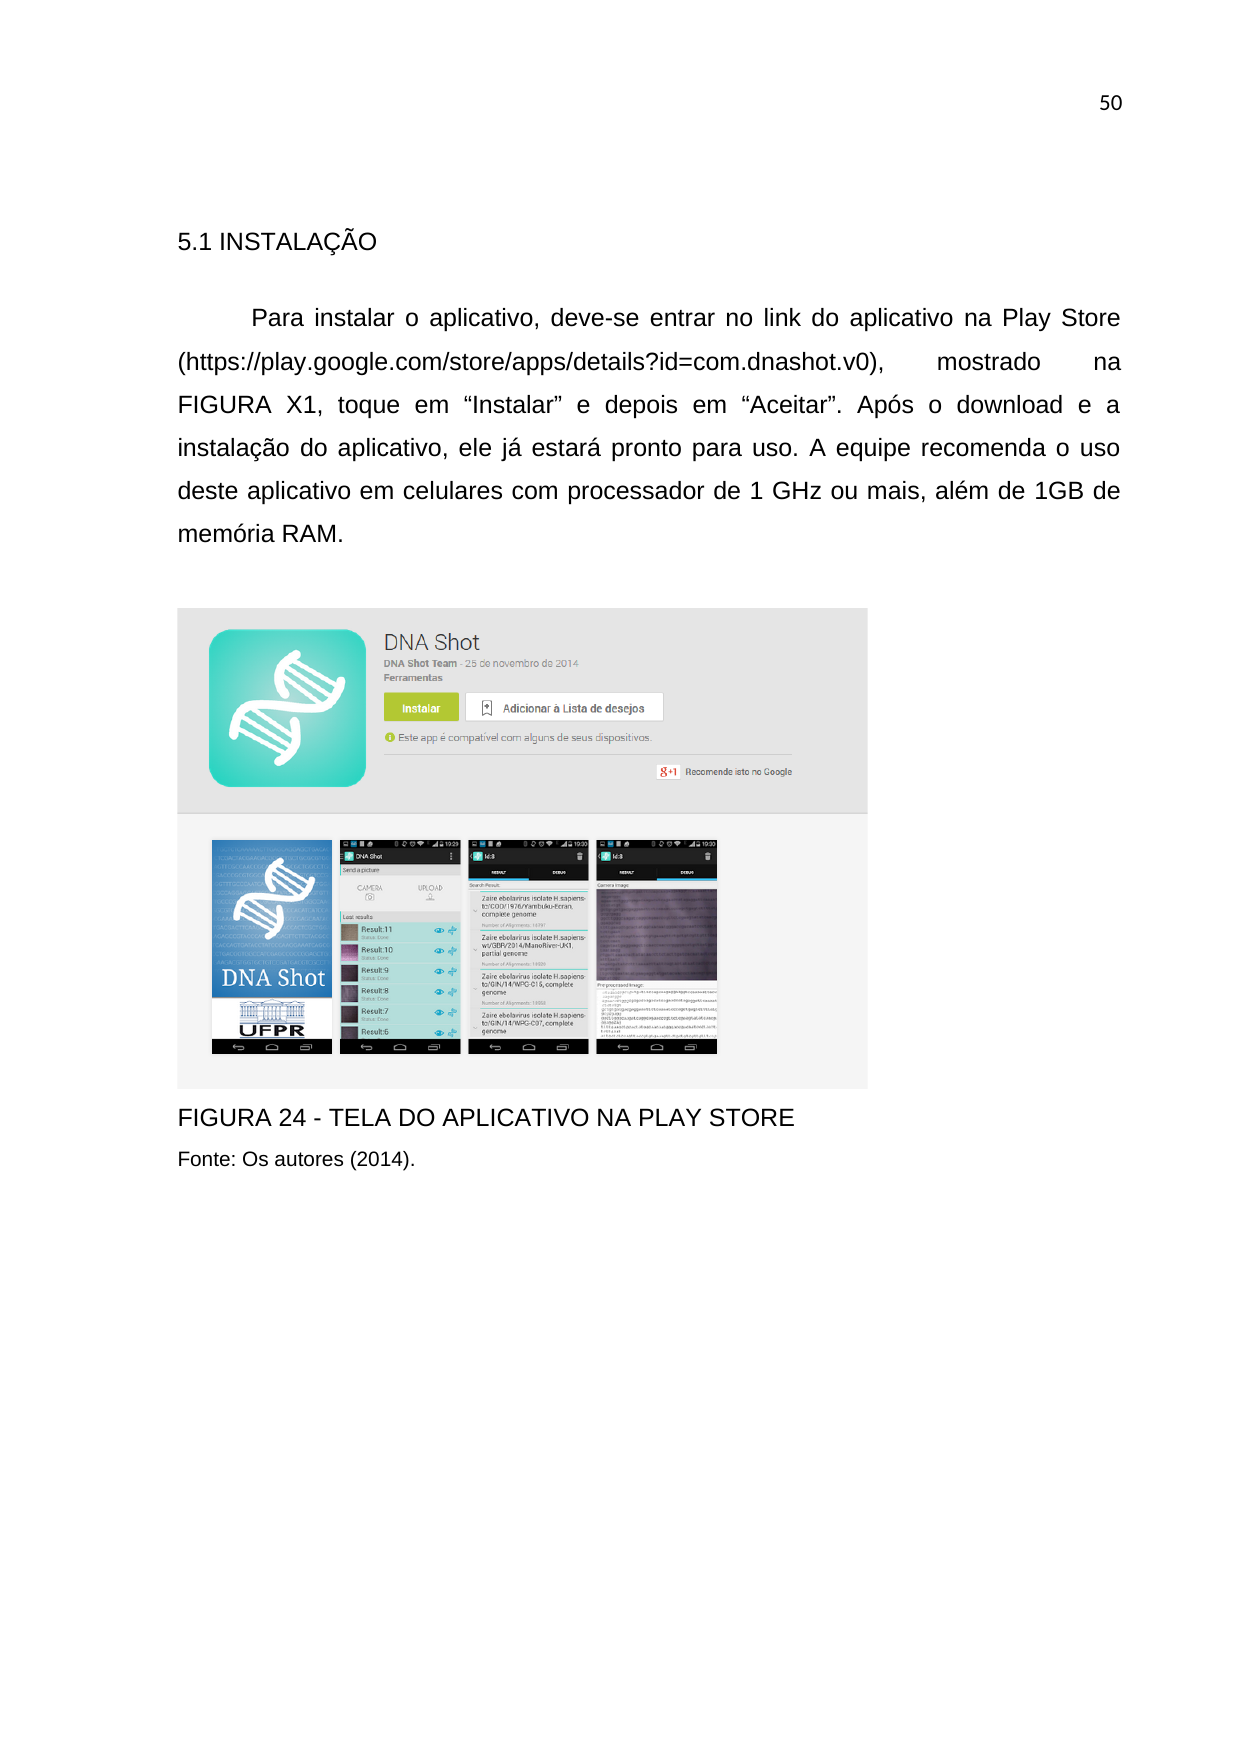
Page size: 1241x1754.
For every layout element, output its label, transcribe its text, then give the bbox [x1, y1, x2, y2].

text Para instalar o aplicativo, deve-se entrar no link do aplicativo na Play Store (https://play.google.com/store/apps/details?id=com.dnashot.v0), mostrado na FIGURA X1, toque em “Instalar” e depois em “Aceitar”. Após o download e a instalação do aplicativo, ele já estará pronto para uso. A equipe recomenda o uso deste aplicativo em celulares com processador de 1 GHz ou mais, além de 1GB de memória RAM. [177, 303, 1122, 548]
text FIGURA 24 - TELA DO APLICATIVO NA PLAY STORE [177, 1103, 1122, 1132]
subtitle 5.1 INSTALAÇÃO [177, 227, 1122, 256]
text Fonte: Os autores (2014). [177, 1146, 1122, 1170]
picture [177, 605, 868, 1089]
